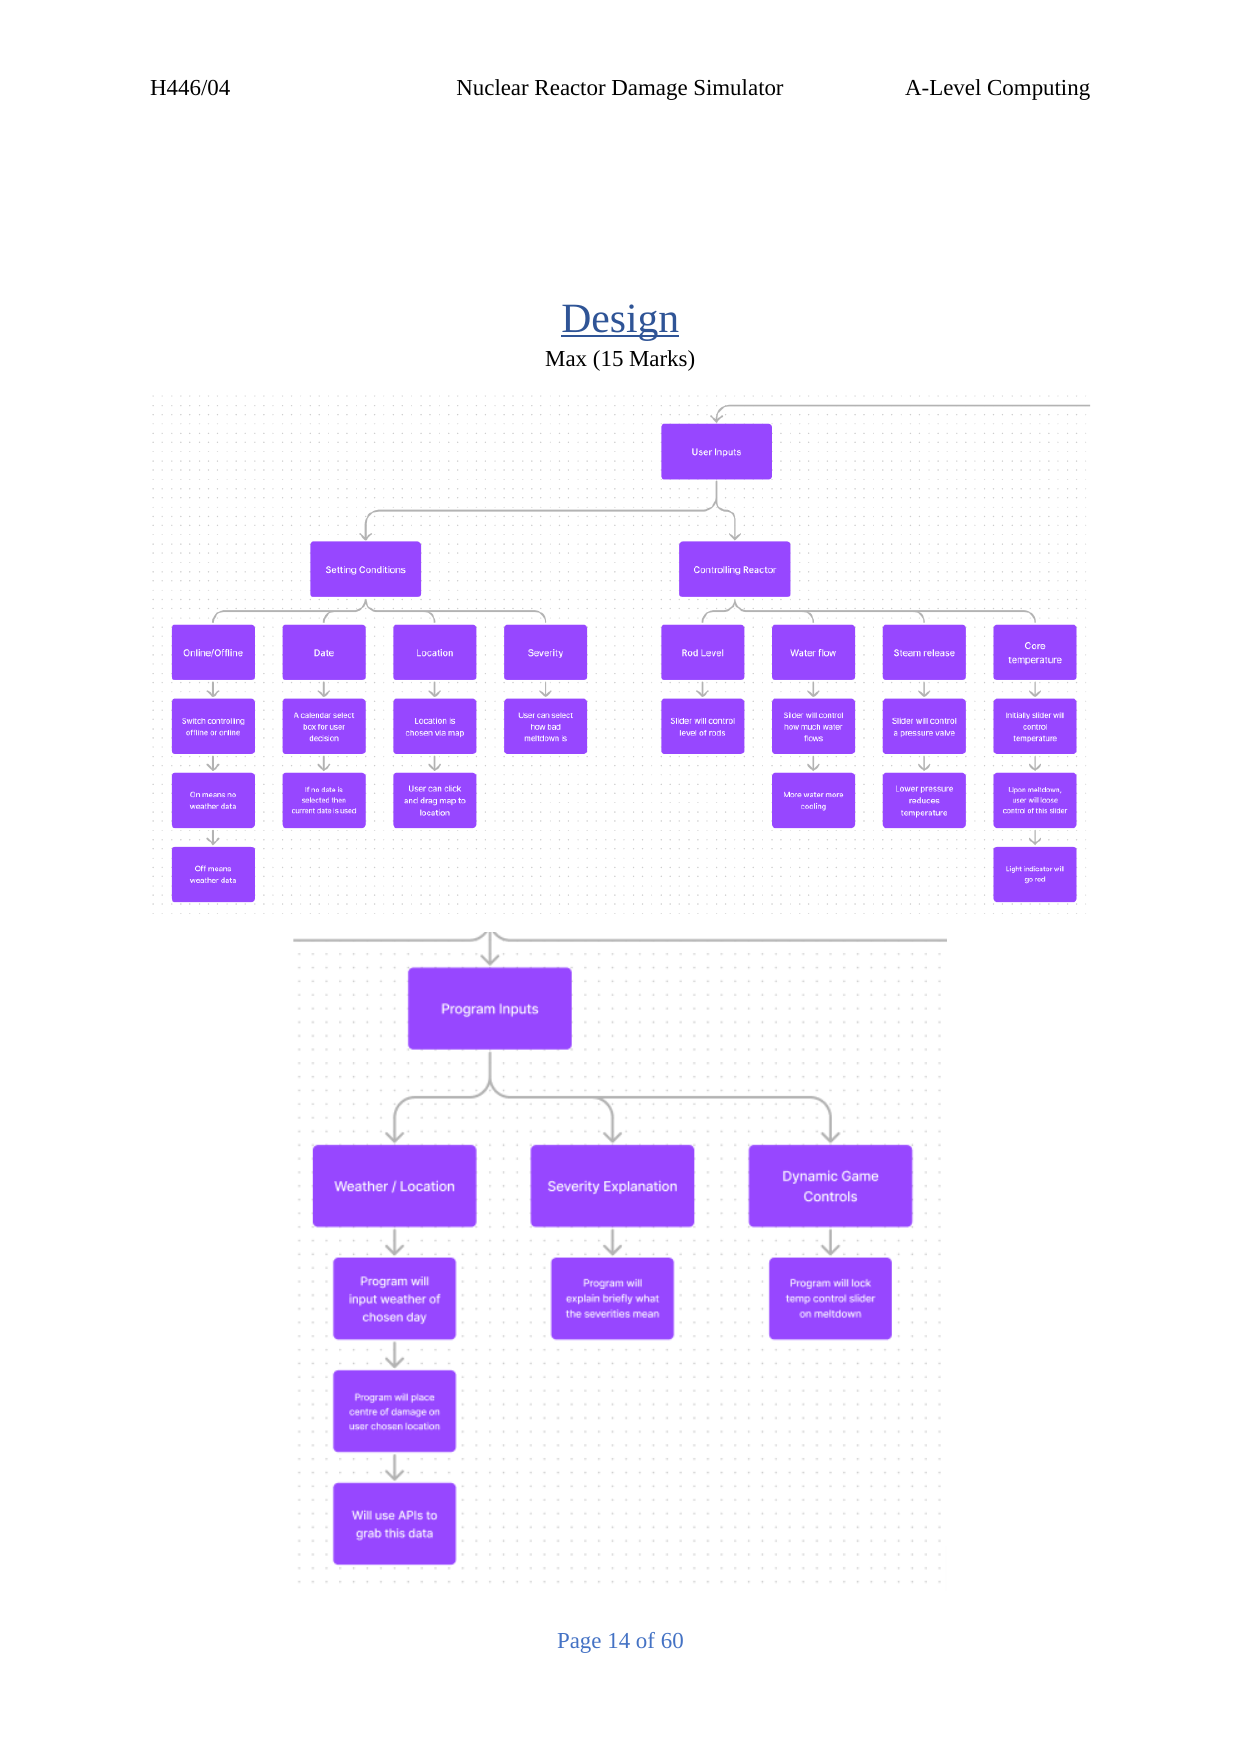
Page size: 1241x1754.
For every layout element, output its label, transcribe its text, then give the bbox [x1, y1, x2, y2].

subtitle Design [150, 294, 1090, 342]
picture [293, 932, 947, 1591]
picture [150, 390, 1091, 914]
text Max (15 Marks) [150, 345, 1090, 372]
